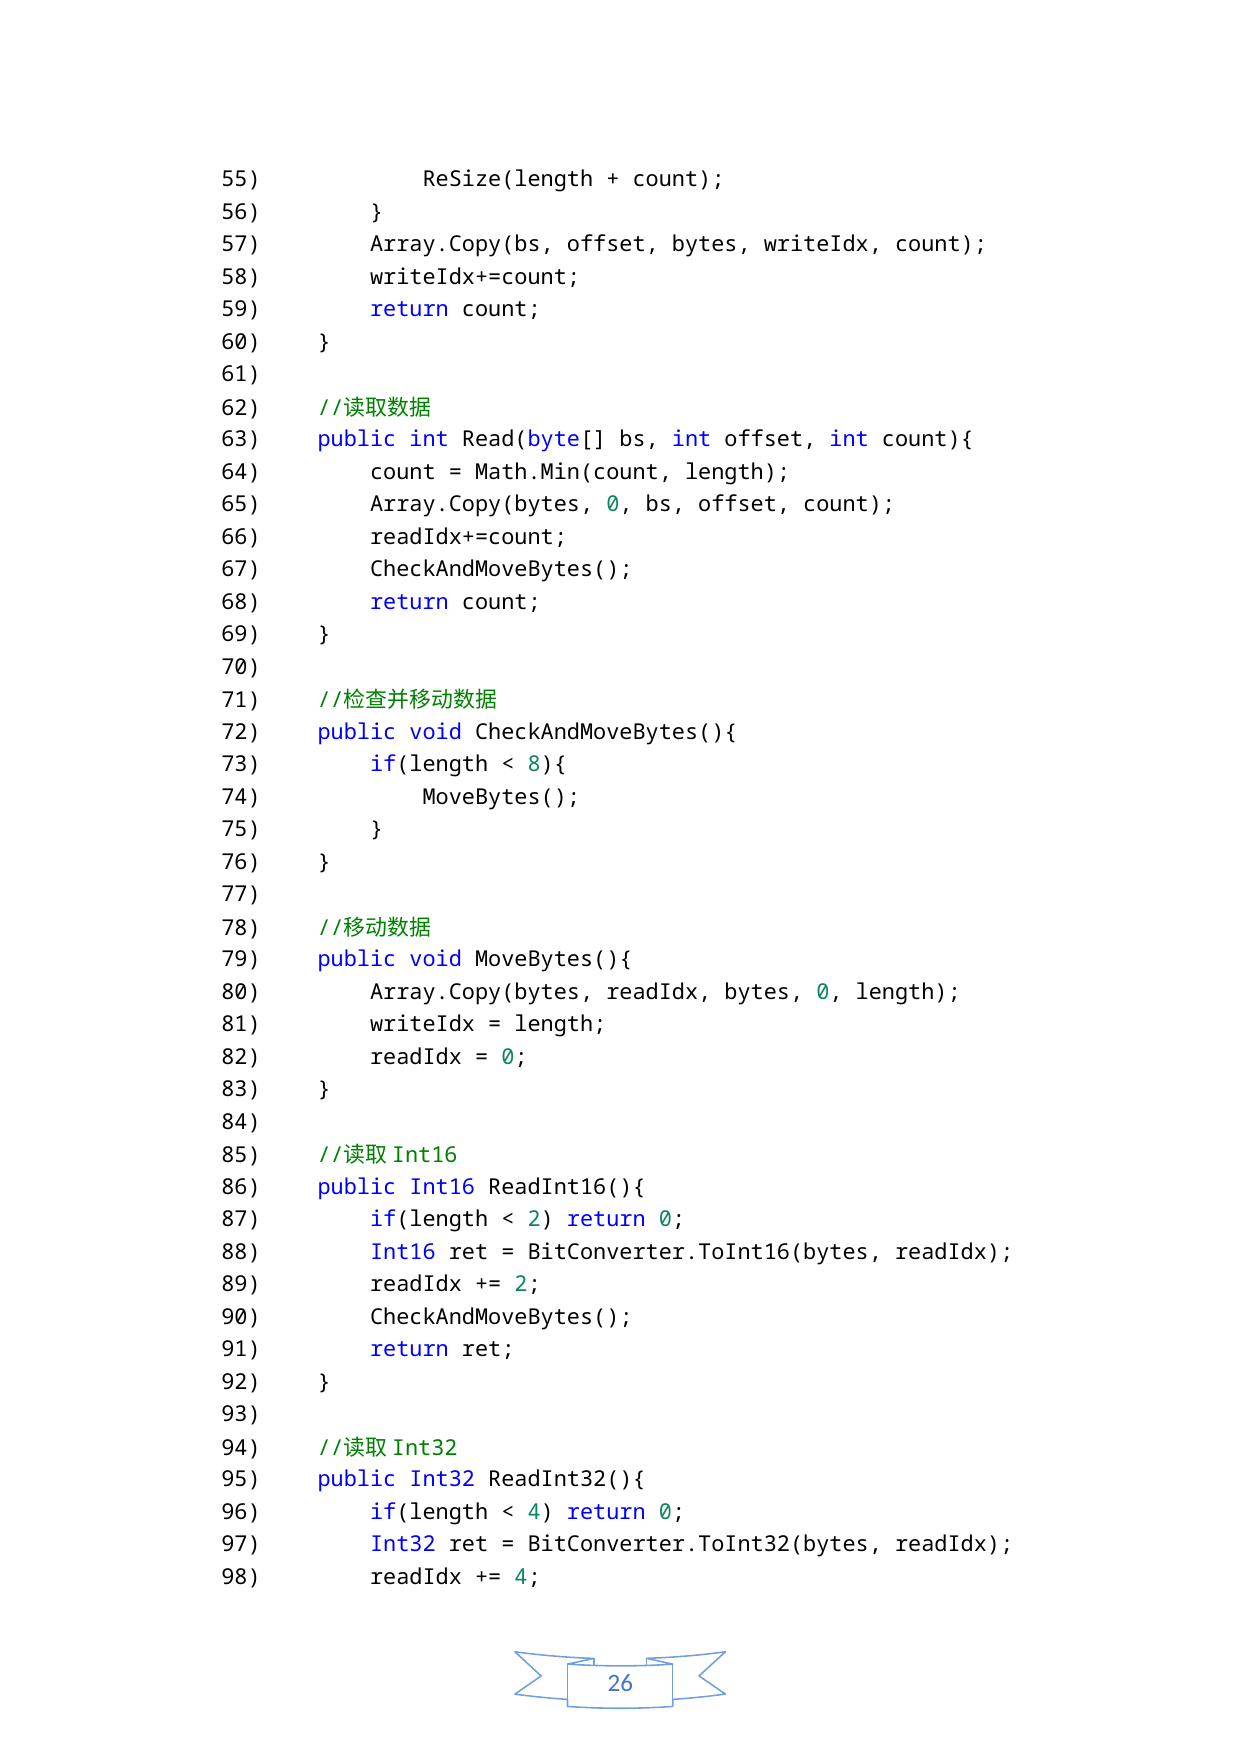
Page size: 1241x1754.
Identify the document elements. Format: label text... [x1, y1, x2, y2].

list //读取Int16 [221, 1137, 1063, 1169]
list } [221, 1072, 1063, 1104]
list //移动数据 [221, 909, 1063, 942]
list if(length < 8){ [221, 747, 1063, 779]
list Int32 ret = BitConverter.ToInt32(bytes, readIdx); [221, 1527, 1063, 1559]
list if(length < 4) return 0; [221, 1494, 1063, 1527]
list CheckAndMoveBytes(); [221, 1299, 1063, 1332]
list writeIdx+=count; [221, 259, 1063, 292]
list readIdx += 4; [221, 1559, 1063, 1592]
list //读取数据 [221, 389, 1063, 422]
list public Int32 ReadInt32(){ [221, 1462, 1063, 1494]
list public void MoveBytes(){ [221, 942, 1063, 974]
list } [221, 617, 1063, 649]
list return count; [221, 584, 1063, 617]
list CheckAndMoveBytes(); [221, 552, 1063, 584]
list if(length < 2) return 0; [221, 1202, 1063, 1234]
list Int16 ret = BitConverter.ToInt16(bytes, readIdx); [221, 1234, 1063, 1267]
list } [221, 194, 1063, 227]
list } [221, 844, 1063, 877]
list public void CheckAndMoveBytes(){ [221, 714, 1063, 747]
list readIdx = 0; [221, 1039, 1063, 1072]
list public int Read(byte[] bs, int offset, int count){ [221, 422, 1063, 454]
list writeIdx = length; [221, 1007, 1063, 1039]
list return count; [221, 292, 1063, 324]
list readIdx+=count; [221, 519, 1063, 552]
list Array.Copy(bytes, 0, bs, offset, count); [221, 487, 1063, 519]
list MoveBytes(); [221, 779, 1063, 812]
list public Int16 ReadInt16(){ [221, 1169, 1063, 1202]
list //读取Int32 [221, 1429, 1063, 1462]
list count = Math.Min(count, length); [221, 454, 1063, 487]
list } [221, 1364, 1063, 1397]
list readIdx += 2; [221, 1267, 1063, 1299]
list //检查并移动数据 [221, 682, 1063, 714]
list } [221, 324, 1063, 357]
list } [221, 812, 1063, 844]
list return ret; [221, 1332, 1063, 1364]
list Array.Copy(bs, offset, bytes, writeIdx, count); [221, 227, 1063, 259]
list ReSize(length + count); [221, 162, 1063, 194]
list Array.Copy(bytes, readIdx, bytes, 0, length); [221, 974, 1063, 1007]
